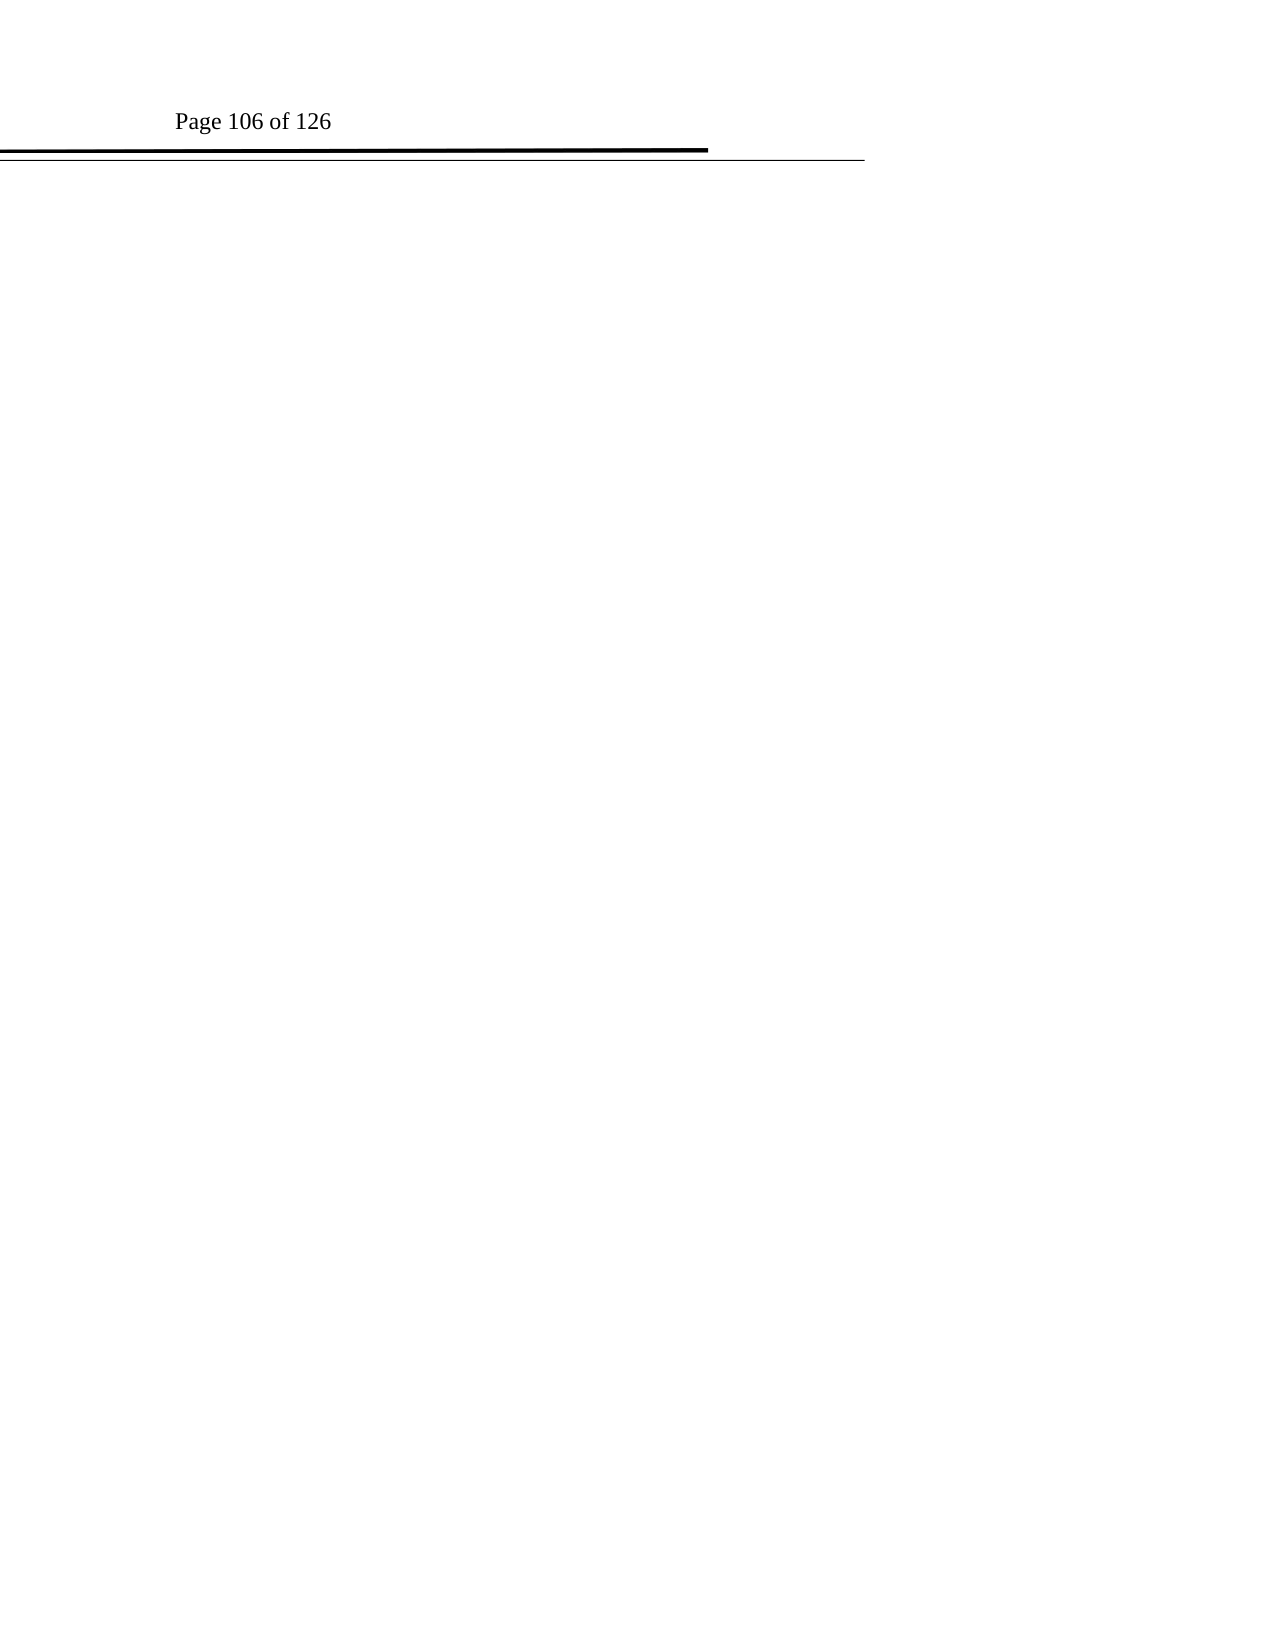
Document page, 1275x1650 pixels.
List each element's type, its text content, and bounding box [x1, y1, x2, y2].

picture [0, 147, 709, 153]
text Page 106 of 126 [175, 107, 1098, 135]
